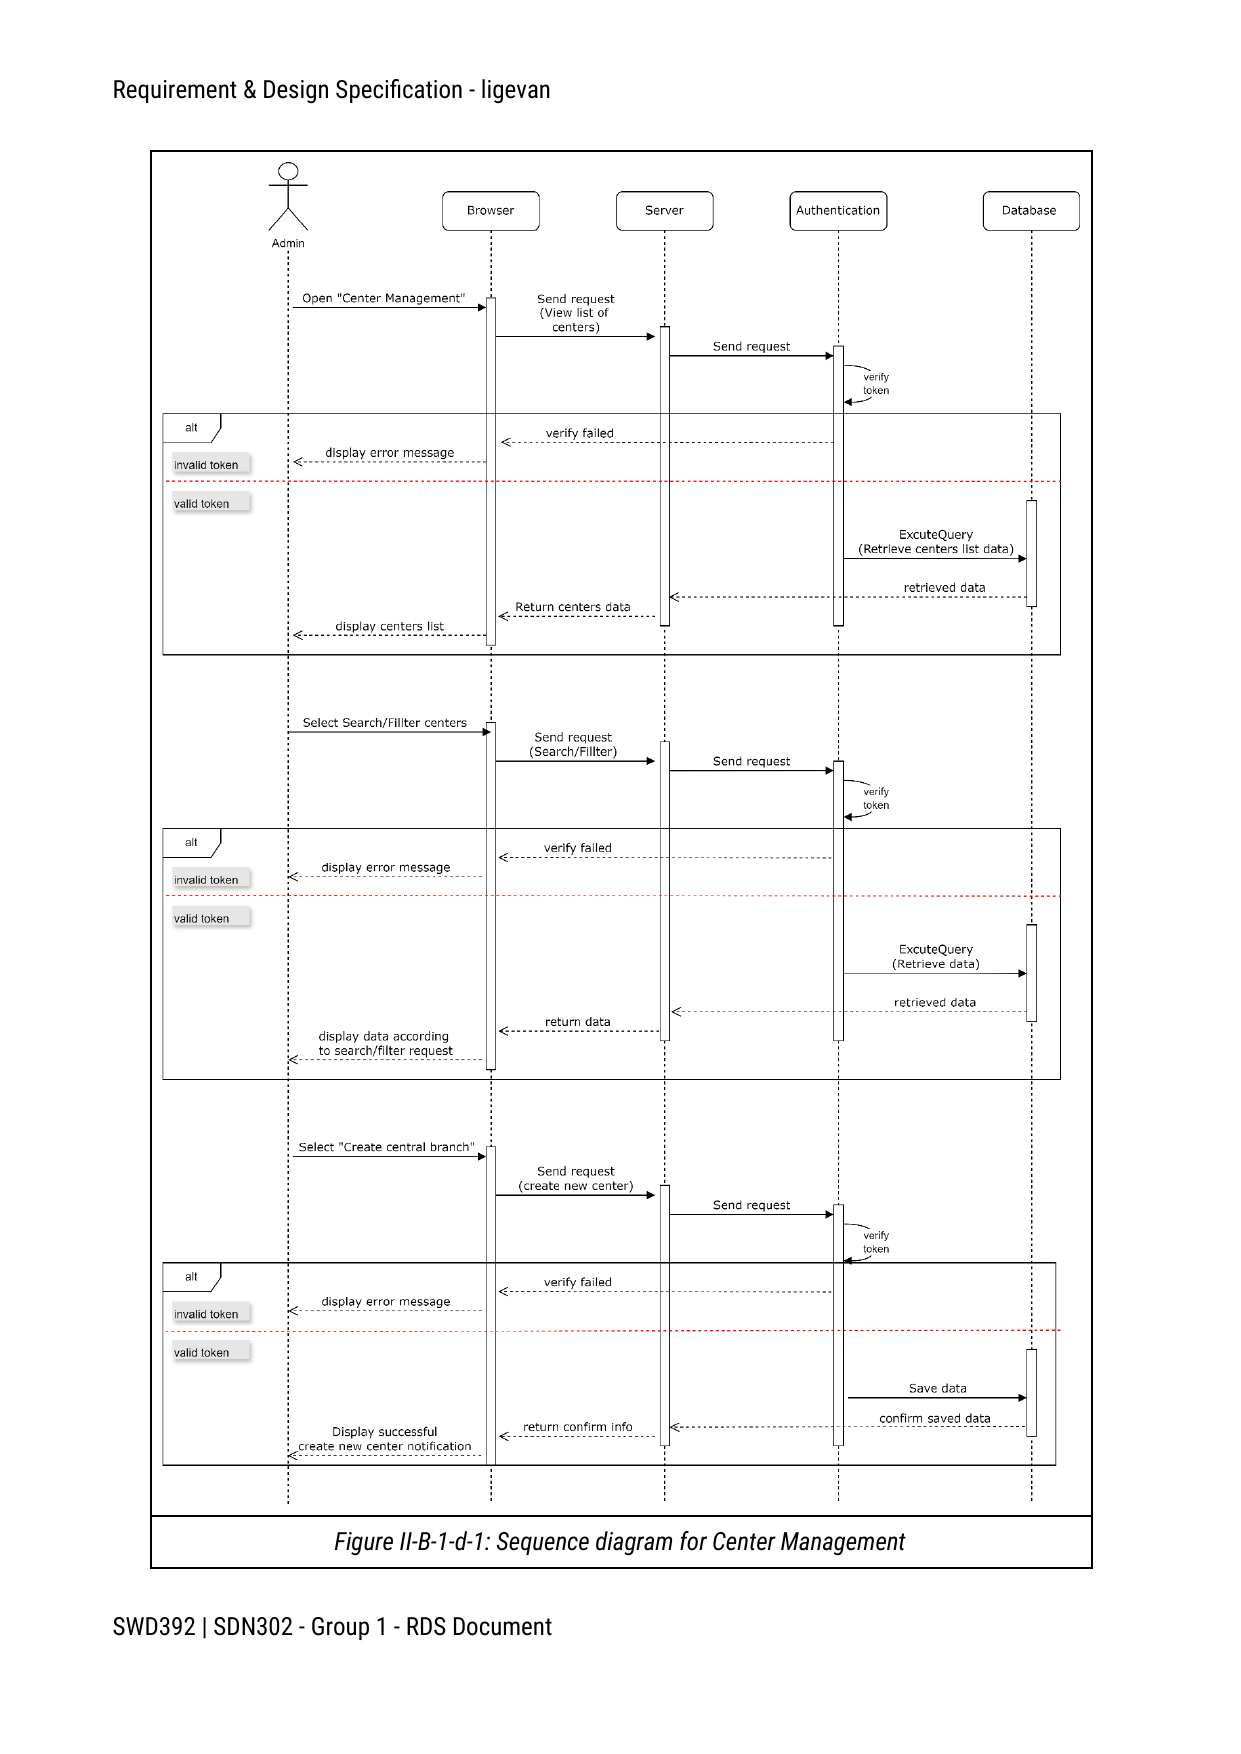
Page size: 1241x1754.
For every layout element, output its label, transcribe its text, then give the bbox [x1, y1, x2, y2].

table_cell Figure II-B-1-d-1: Sequence diagram for Center Management [152, 1517, 1091, 1567]
table_header [152, 152, 1091, 1514]
picture [162, 162, 1080, 1505]
